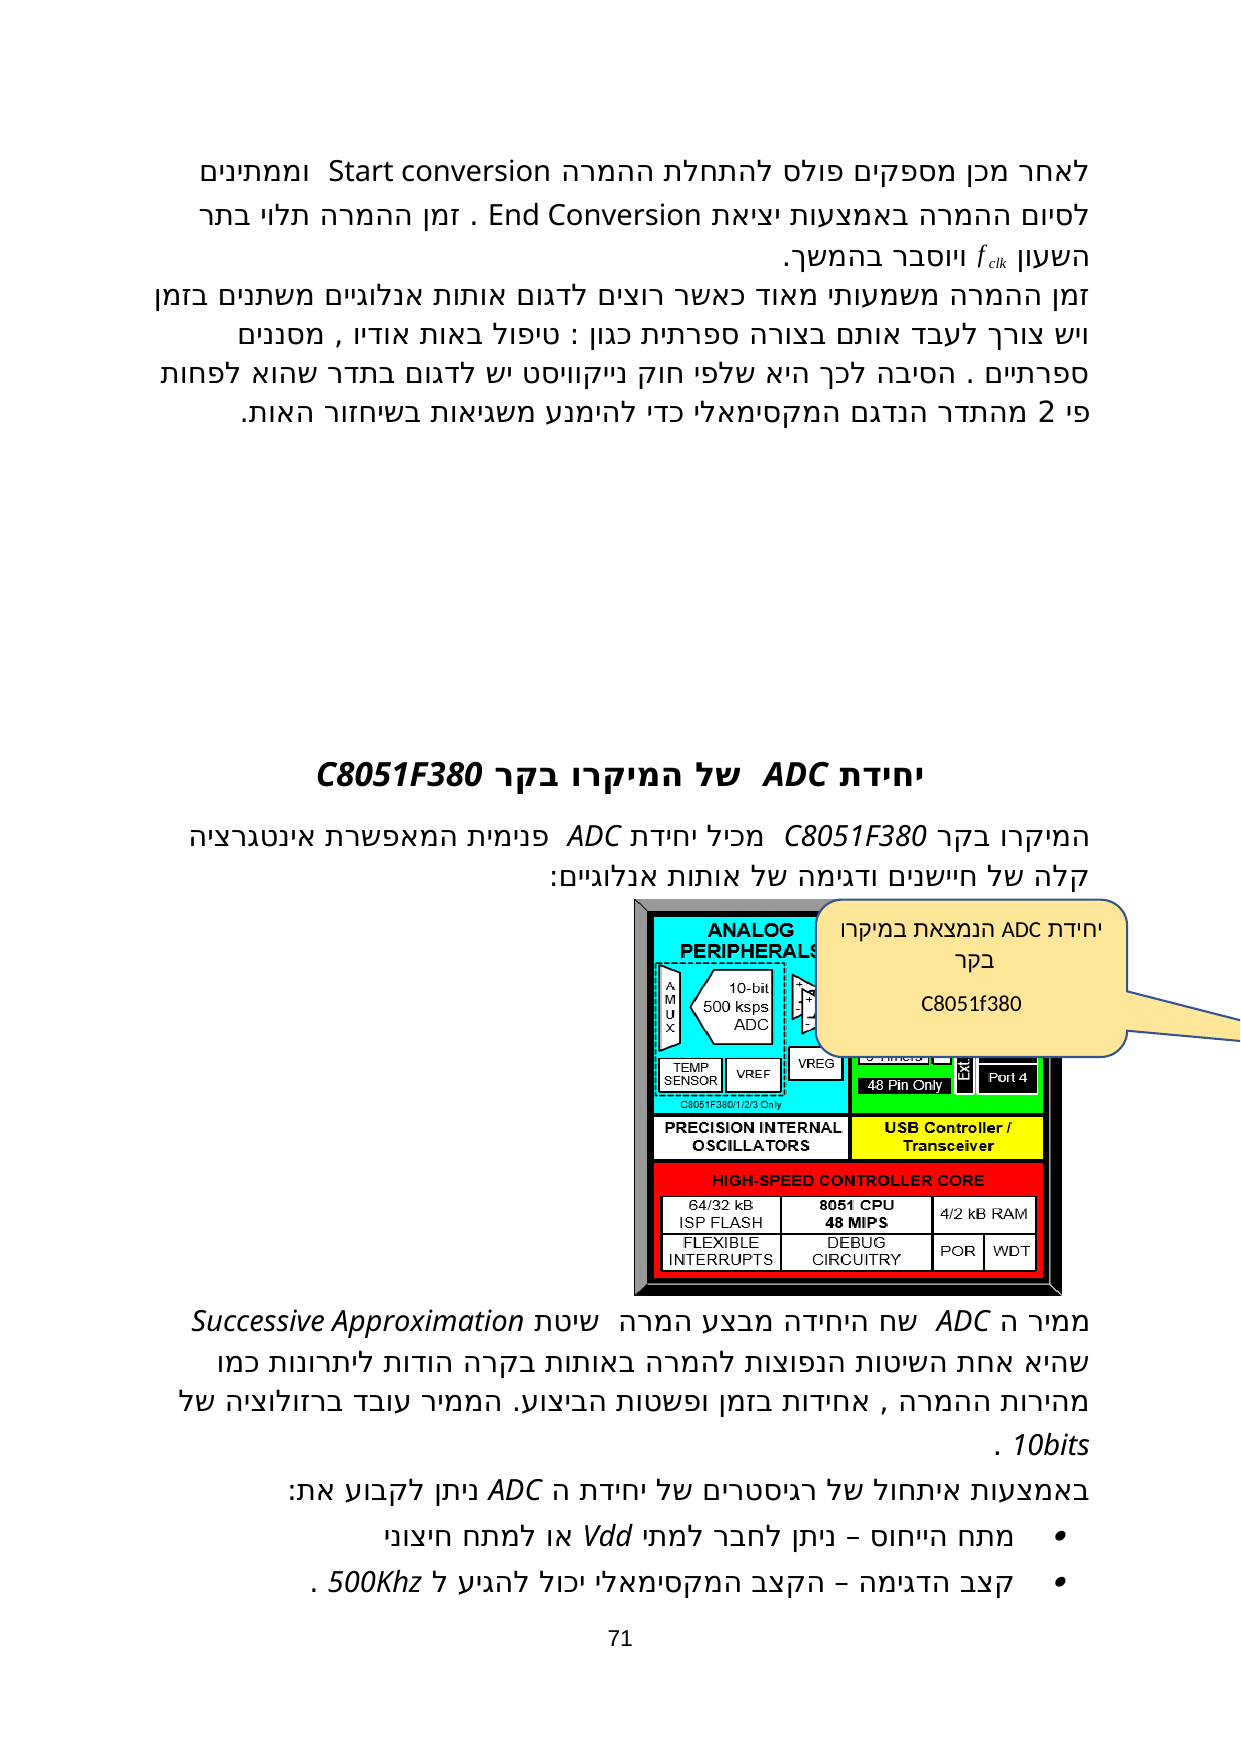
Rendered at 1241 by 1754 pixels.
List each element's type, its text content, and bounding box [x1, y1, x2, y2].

list מתח הייחוס – ניתן לחבר למתי Vdd או למתח חיצוני [150, 1515, 1053, 1555]
text ממיר ה ADC שח היחידה מבצע המרה שיטת Successive Approximation שהיא אחת השיטות הנפוצות להמרה באותות בקרה הודות ליתרונות כמו מהירות ההמרה , אחידות בזמן ופשטות הביצוע. הממיר עובד ברזולוציה של 10bits . [150, 1300, 1090, 1464]
picture [628, 898, 1091, 1297]
text זמן ההמרה משמעותי מאוד כאשר רוצים לדגום אותות אנלוגיים משתנים בזמן ויש צורך לעבד אותם בצורה ספרתית כגון : טיפול באות אודיו , מסננים ספרתיים . הסיבה לכך היא שלפי חוק נייקוויסט יש לדגום בתדר שהוא לפחות פי 2 מהתדר הנדגם המקסימאלי כדי להימנע משגיאות בשיחזור האות. [150, 278, 1090, 429]
text יחידת ADC של המיקרו בקר C8051F380 [150, 750, 1090, 796]
text לאחר מכן מספקים פולס להתחלת ההמרה Start conversion וממתינים לסיום ההמרה באמצעות יציאת End Conversion . זמן ההמרה תלוי בתר השעון ויוסבר בהמשך. [150, 150, 1090, 273]
list קצב הדגימה – הקצב המקסימאלי יכול להגיע ל 500Khz . [150, 1561, 1053, 1601]
text באמצעות איתחול של רגיסטרים של יחידת ה ADC ניתן לקבוע את: [150, 1469, 1090, 1509]
text המיקרו בקר C8051F380 מכיל יחידת ADC פנימית המאפשרת אינטגרציה קלה של חיישנים ודגימה של אותות אנלוגיים: [150, 815, 1090, 894]
